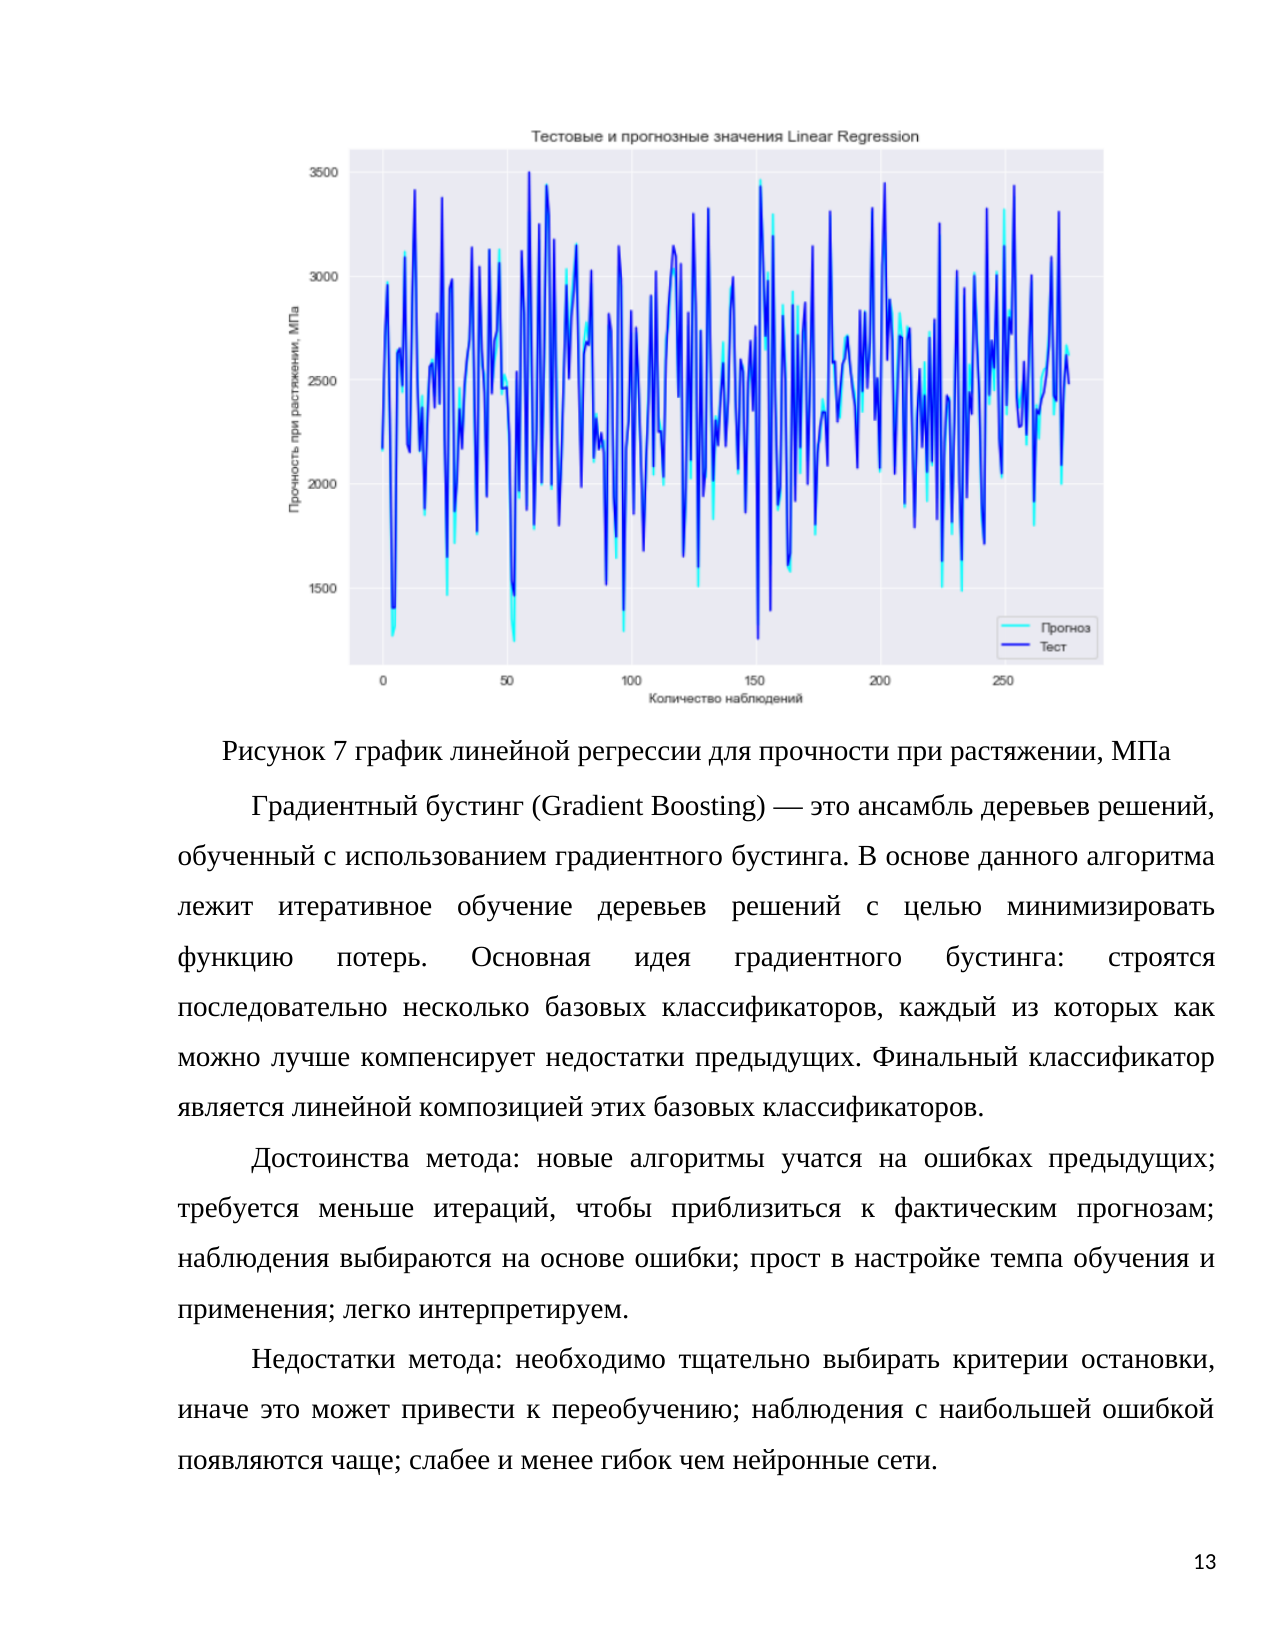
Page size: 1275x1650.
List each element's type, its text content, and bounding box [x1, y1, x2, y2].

text Градиентный бустинг (Gradient Boosting) — это ансамбль деревьев решений, обученный с использованием градиентного бустинга. В основе данного алгоритма лежит итеративное обучение деревьев решений с целью минимизировать функцию потерь. Основная идея градиентного бустинга: строятся последовательно несколько базовых классификаторов, каждый из которых как можно лучше компенсирует недостатки предыдущих. Финальный классификатор является линейной композицией этих базовых классификаторов. [177, 788, 1216, 1123]
text Рисунок 7 график линейной регрессии для прочности при растяжении, МПа [177, 733, 1216, 767]
text Достоинства метода: новые алгоритмы учатся на ошибках предыдущих; требуется меньше итераций, чтобы приблизиться к фактическим прогнозам; наблюдения выбираются на основе ошибки; прост в настройке темпа обучения и применения; легко интерпретируем. [177, 1140, 1216, 1324]
text Недостатки метода: необходимо тщательно выбирать критерии остановки, иначе это может привести к переобучению; наблюдения с наибольшей ошибкой появляются чаще; слабее и менее гибок чем нейронные сети. [177, 1341, 1216, 1475]
picture [280, 118, 1113, 717]
